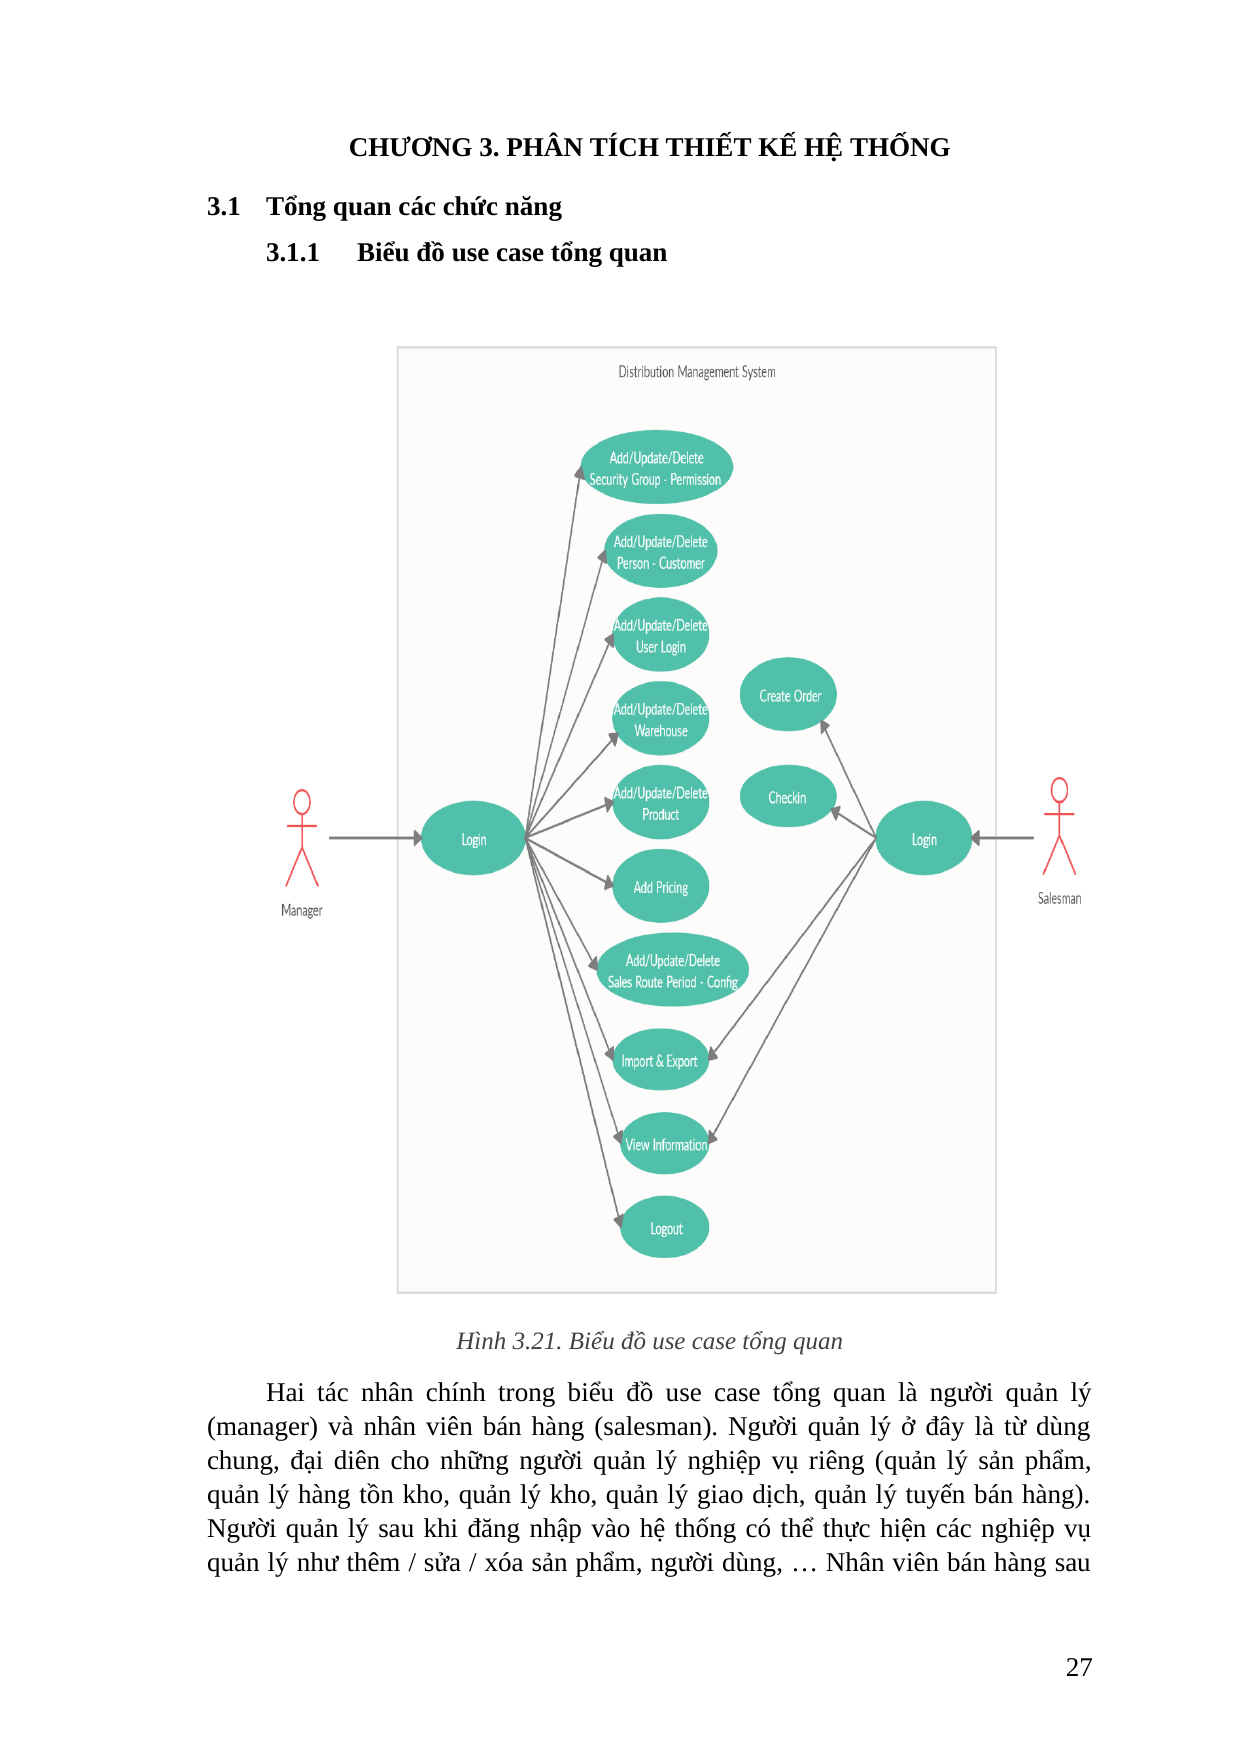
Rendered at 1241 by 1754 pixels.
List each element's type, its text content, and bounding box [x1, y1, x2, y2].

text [207, 1376, 1092, 1578]
subtitle Biểu đồ use case tổng quan [266, 236, 1092, 268]
picture [265, 323, 1097, 1317]
subtitle Tổng quan các chức năng [207, 190, 1092, 221]
subtitle PHÂN TÍCH THIẾT KẾ HỆ THỐNG [207, 131, 1092, 162]
